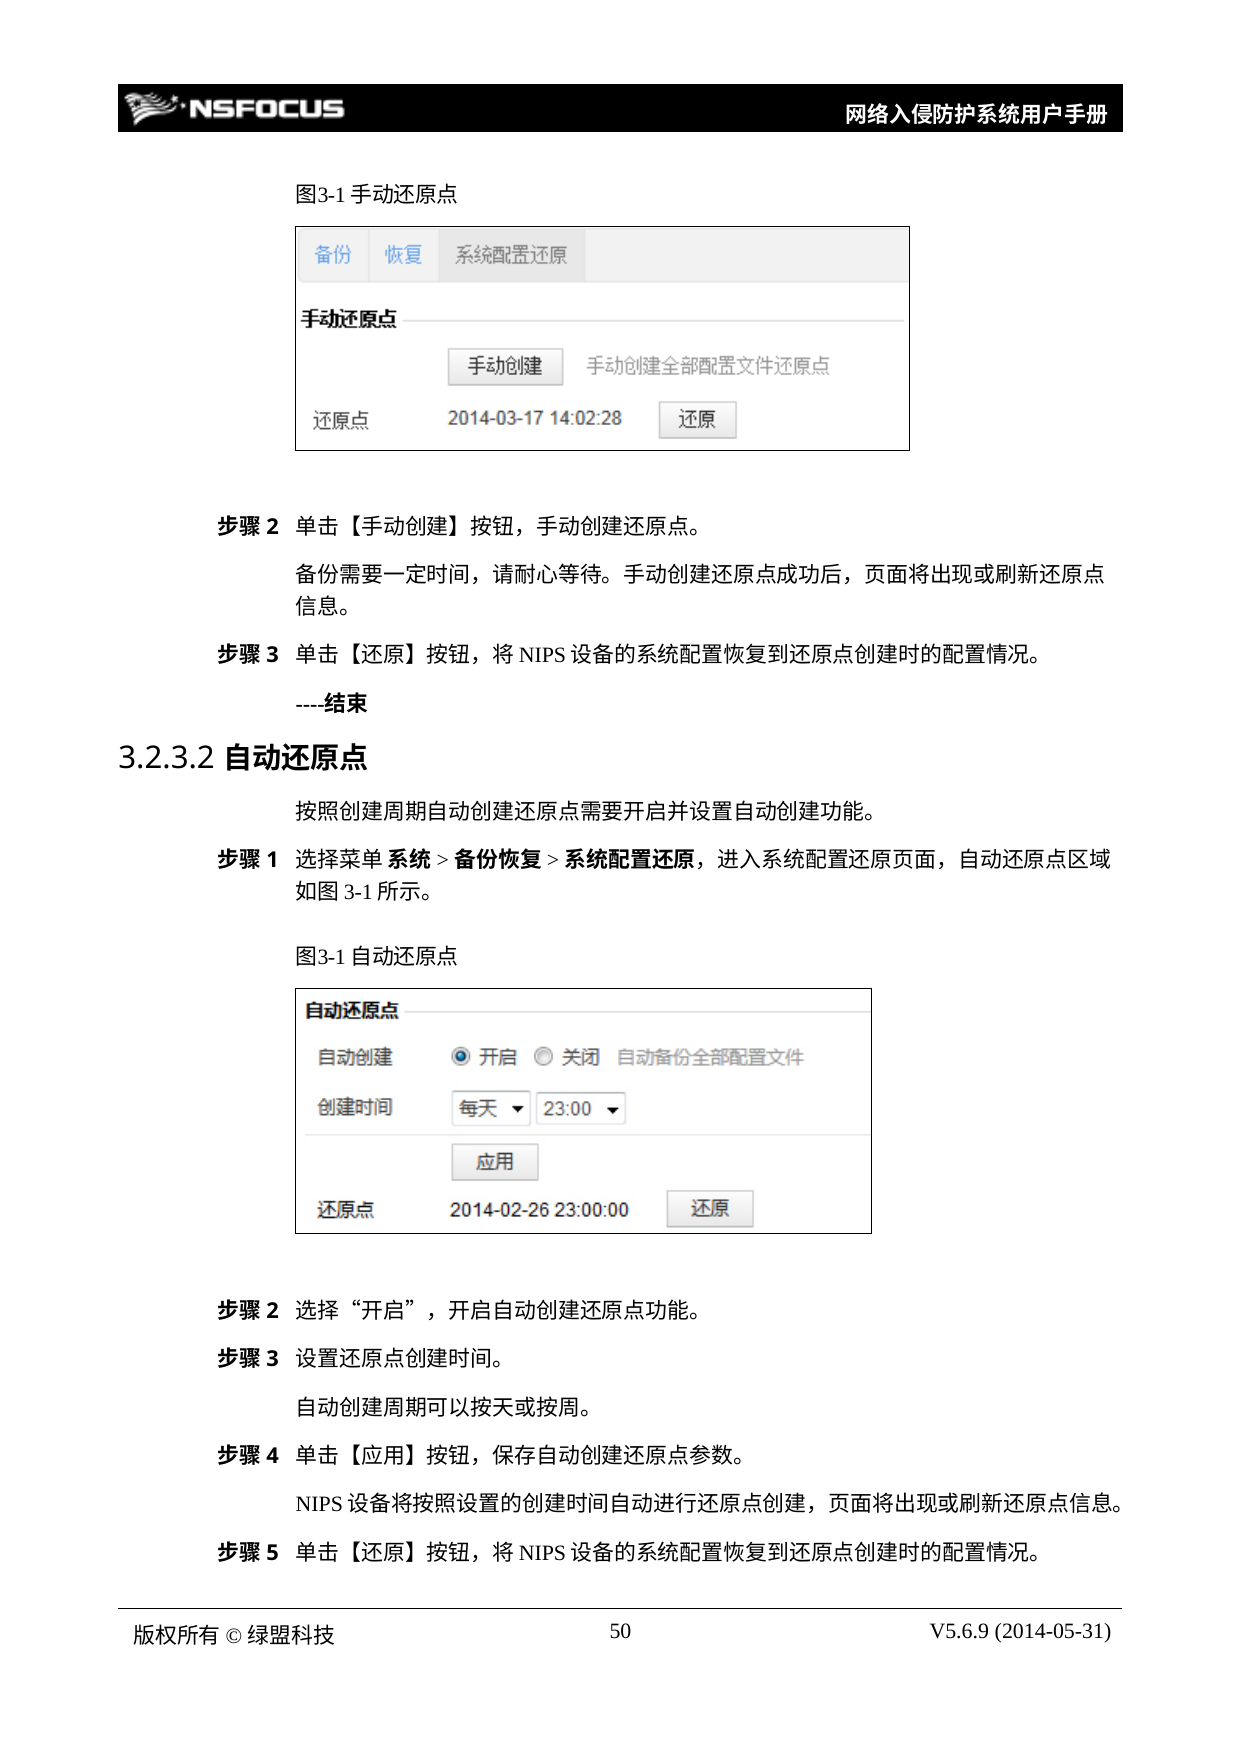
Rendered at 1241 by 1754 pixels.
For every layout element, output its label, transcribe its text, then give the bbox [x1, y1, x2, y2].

text 单击【还原】按钮，将NIPS设备的系统配置恢复到还原点创建时的配置情况。 [279, 1535, 1122, 1567]
picture [296, 989, 871, 1233]
text 选择“开启”，开启自动创建还原点功能。 [279, 1293, 1122, 1324]
text 单击【手动创建】按钮，手动创建还原点。 [279, 509, 1122, 541]
text NIPS设备将按照设置的创建时间自动进行还原点创建，页面将出现或刷新还原点信息。 [295, 1486, 1122, 1518]
text 设置还原点创建时间。 [279, 1341, 1122, 1373]
text 单击【还原】按钮，将NIPS设备的系统配置恢复到还原点创建时的配置情况。 [279, 637, 1122, 669]
text 按照创建周期自动创建还原点需要开启并设置自动创建功能。 [295, 794, 1122, 826]
text 手动还原点 [295, 177, 1122, 209]
picture [296, 227, 909, 450]
subtitle 自动还原点 [118, 734, 1122, 777]
picture [118, 84, 1123, 132]
text 单击【应用】按钮，保存自动创建还原点参数。 [279, 1438, 1122, 1470]
text ----结束 [295, 686, 1122, 718]
text 备份需要一定时间，请耐心等待。手动创建还原点成功后，页面将出现或刷新还原点信息。 [295, 557, 1122, 621]
text 自动创建周期可以按天或按周。 [295, 1390, 1122, 1421]
text 选择菜单 系统 > 备份恢复 > 系统配置还原，进入系统配置还原页面，自动还原点区域如图3-7所示。 [279, 842, 1122, 906]
text 自动还原点 [295, 939, 1122, 971]
